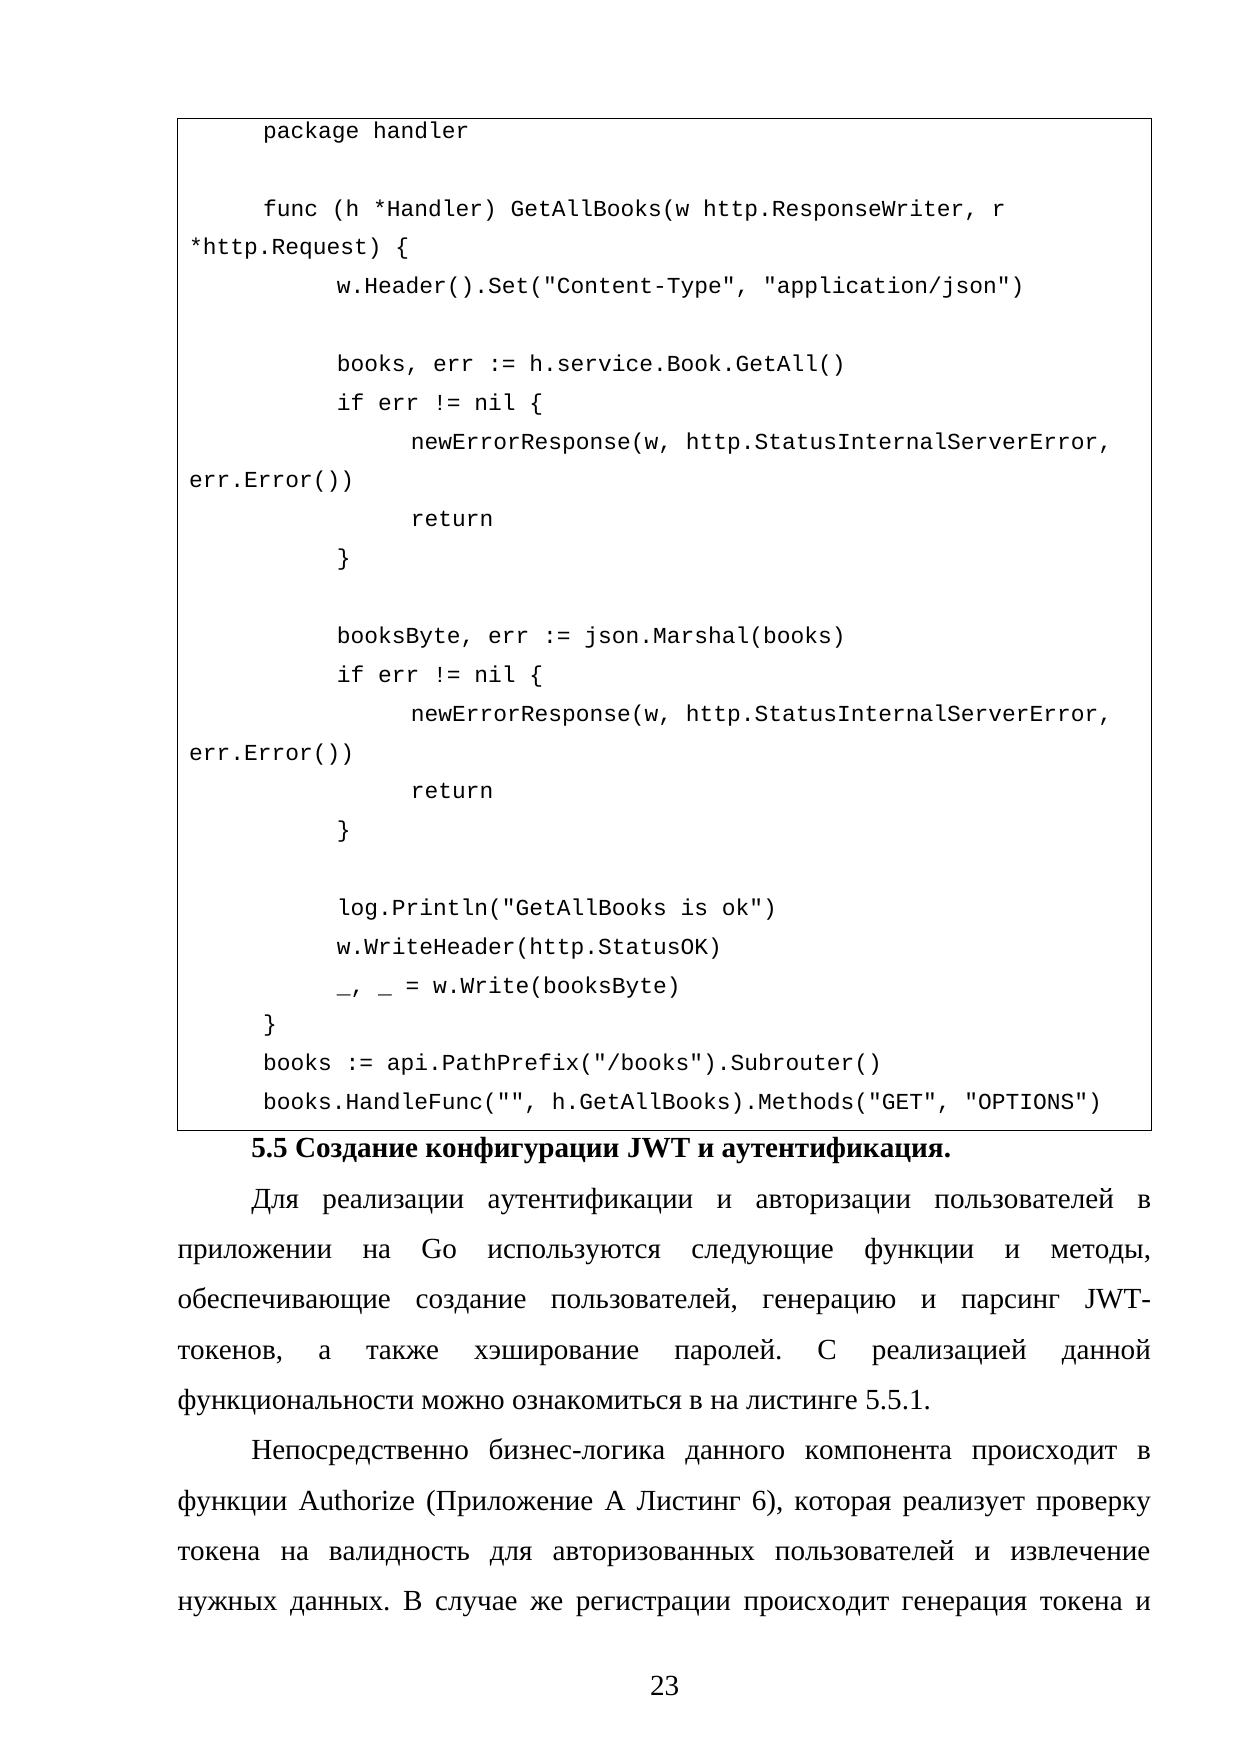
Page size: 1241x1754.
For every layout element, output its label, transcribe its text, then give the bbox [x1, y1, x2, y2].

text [177, 1432, 1152, 1617]
table_header package handler func (h *Handler) GetAllBooks(w http.ResponseWriter, r *http.Request) { w.Header().Set("Content-Type", "application/json") books, err := h.service.Book.GetAll() if err != nil { newErrorResponse(w, http.StatusInternalServerError, err.Error()) return } booksByte, err := json.Marshal(books) if err != nil { newErrorResponse(w, http.StatusInternalServerError, err.Error()) return } log.Println("GetAllBooks is ok") w.WriteHeader(http.StatusOK) _, _ = w.Write(booksByte) } books := api.PathPrefix("/books").Subrouter() books.HandleFunc("", h.GetAllBooks).Methods("GET", "OPTIONS") [178, 119, 1151, 1129]
text Для реализации аутентификации и авторизации пользователей в приложении на Go используются следующие функции и методы, обеспечивающие создание пользователей, генерацию и парсинг JWT-токенов, а также хэширование паролей. С реализацией данной функциональности можно ознакомиться в на листинге 5.5.1. [177, 1181, 1152, 1416]
subtitle Создание конфигурации JWT и аутентификация. [177, 1131, 1152, 1164]
